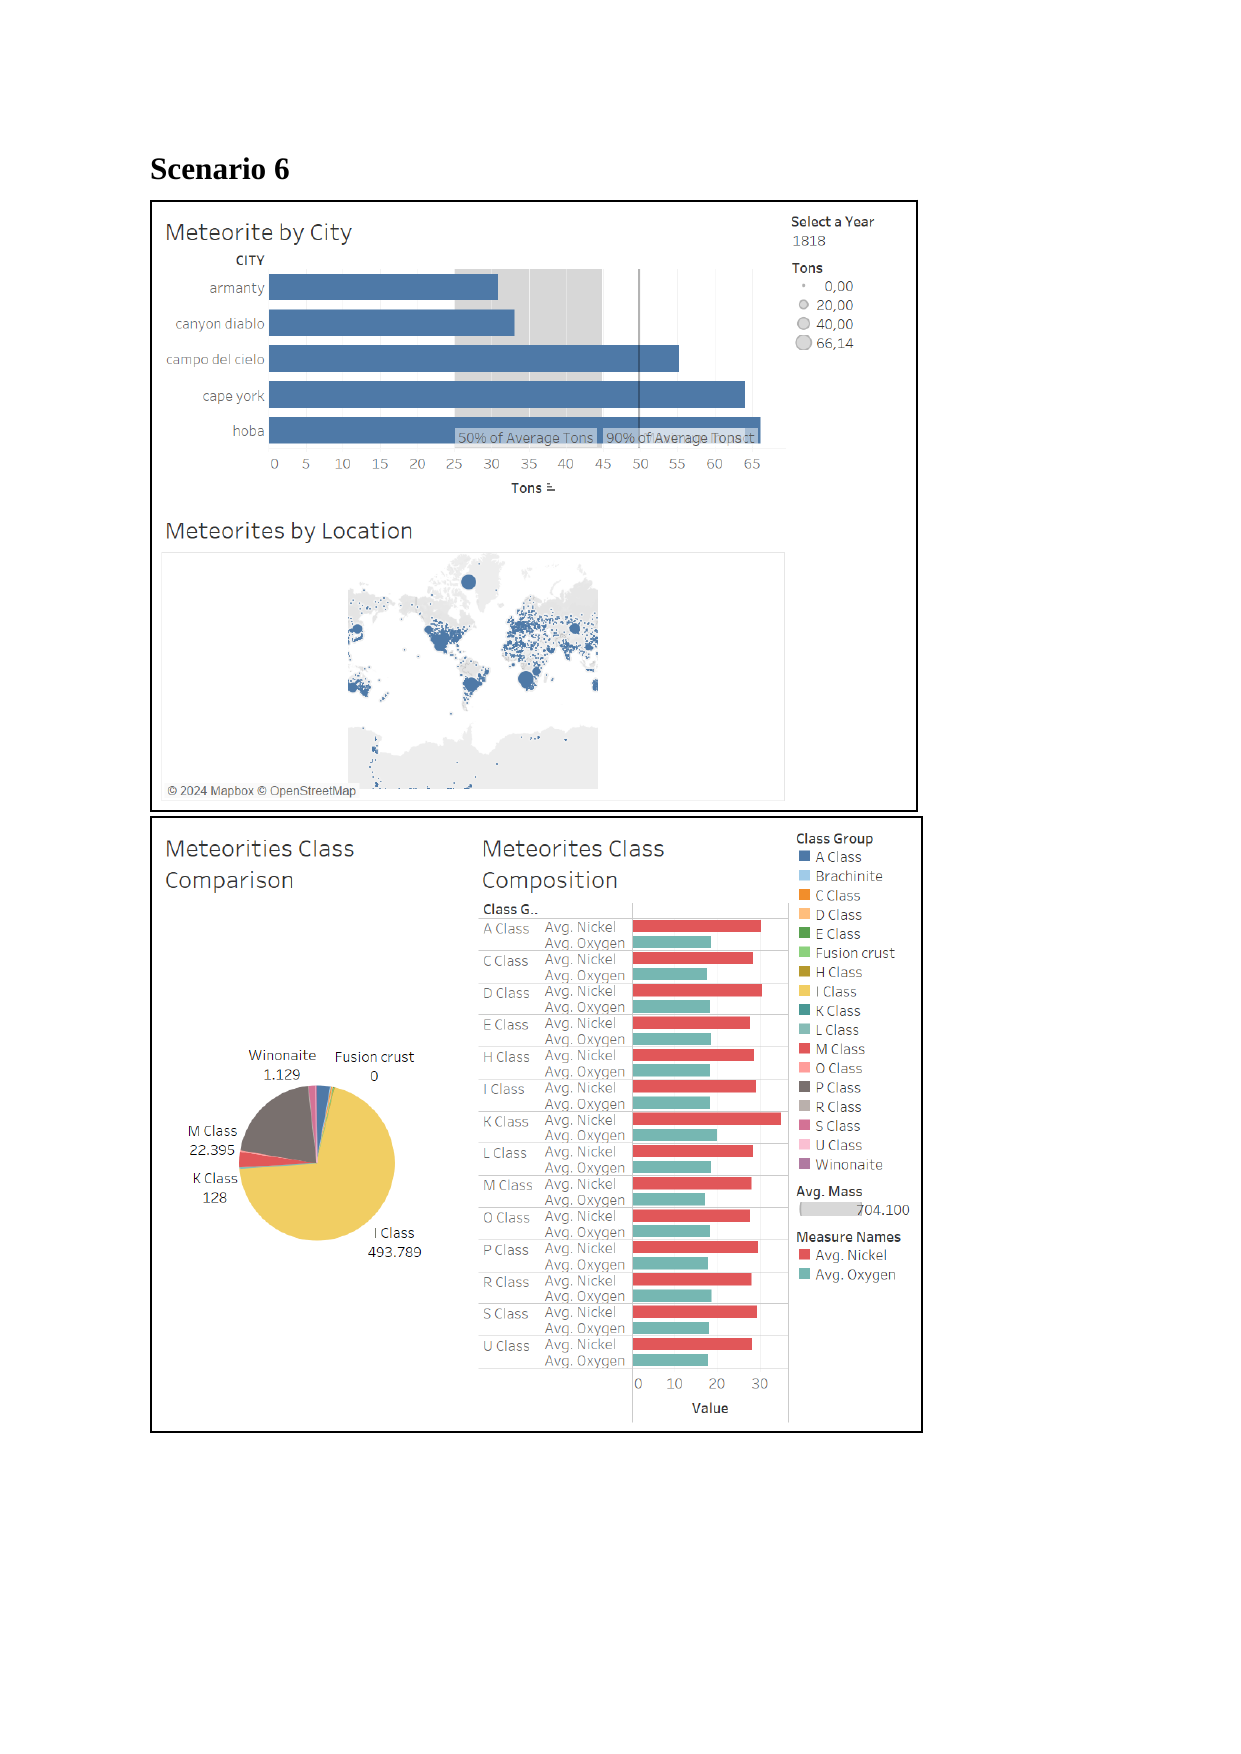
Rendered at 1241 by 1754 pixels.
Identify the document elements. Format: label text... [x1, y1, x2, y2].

text Scenario 6 [150, 150, 1090, 186]
picture [152, 818, 921, 1431]
picture [152, 202, 916, 810]
